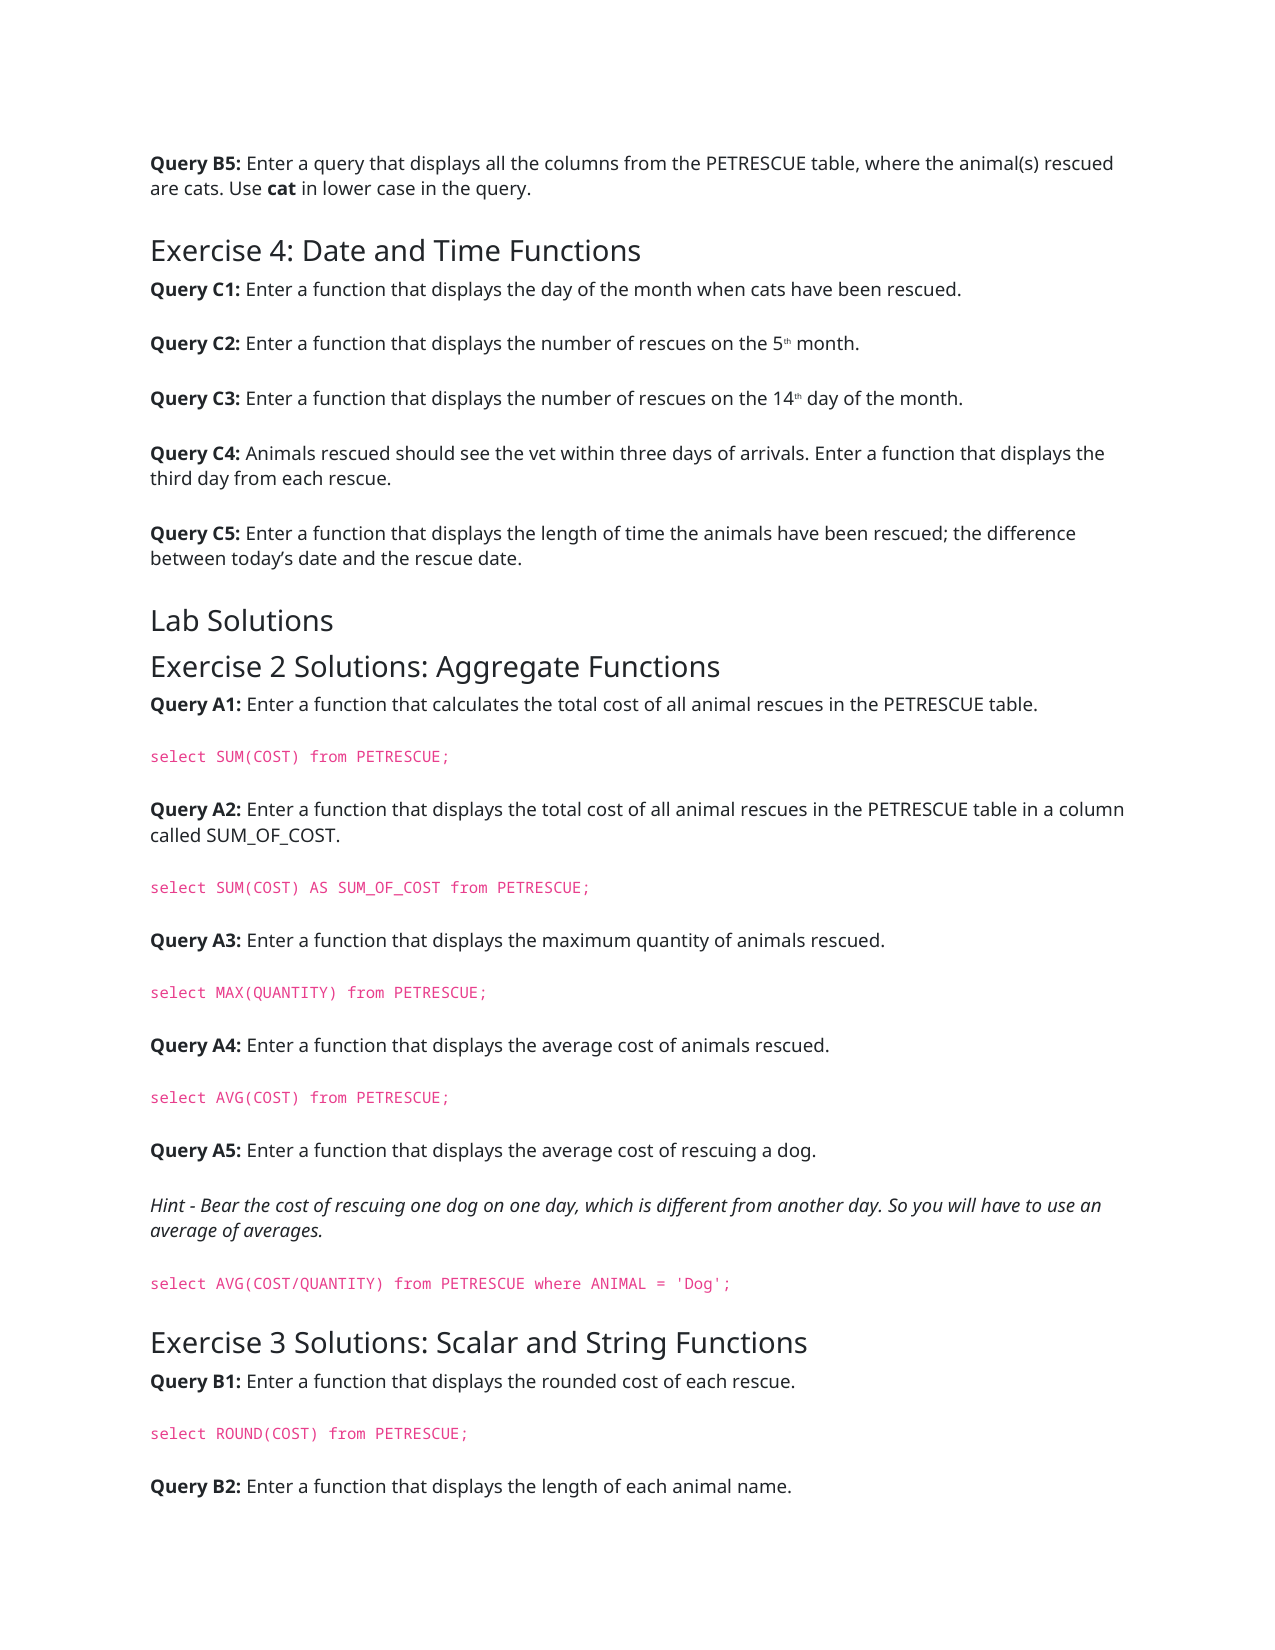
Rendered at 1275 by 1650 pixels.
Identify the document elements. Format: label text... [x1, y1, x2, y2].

text Query B2: Enter a function that displays the length of each animal name. [150, 1473, 1125, 1499]
text select AVG(COST/QUANTITY) from PETRESCUE where ANIMAL = 'Dog'; [150, 1272, 1125, 1294]
text Query A5: Enter a function that displays the average cost of rescuing a dog. [150, 1137, 1125, 1163]
subtitle Exercise 2 Solutions: Aggregate Functions [150, 646, 1125, 686]
text Query A3: Enter a function that displays the maximum quantity of animals rescued. [150, 927, 1125, 953]
text Query A2: Enter a function that displays the total cost of all animal rescues in the PETRESCUE table in a column called SUM_OF_COST. [150, 797, 1125, 848]
text Query B5: Enter a query that displays all the columns from the PETRESCUE table, where the animal(s) rescued are cats. Use cat in lower case in the query. [150, 150, 1125, 201]
text select MAX(QUANTITY) from PETRESCUE; [150, 982, 1125, 1003]
subtitle Lab Solutions [150, 600, 1125, 640]
text Query C1: Enter a function that displays the day of the month when cats have been rescued. [150, 276, 1125, 301]
text select ROUND(COST) from PETRESCUE; [150, 1423, 1125, 1444]
text select AVG(COST) from PETRESCUE; [150, 1087, 1125, 1108]
text Query C5: Enter a function that displays the length of time the animals have been rescued; the difference between today’s date and the rescue date. [150, 520, 1125, 571]
text select SUM(COST) from PETRESCUE; [150, 746, 1125, 767]
text Query B1: Enter a function that displays the rounded cost of each rescue. [150, 1368, 1125, 1394]
text select SUM(COST) AS SUM_OF_COST from PETRESCUE; [150, 877, 1125, 898]
text Query A1: Enter a function that calculates the total cost of all animal rescues in the PETRESCUE table. [150, 692, 1125, 717]
text Query A4: Enter a function that displays the average cost of animals rescued. [150, 1032, 1125, 1058]
subtitle Exercise 3 Solutions: Scalar and String Functions [150, 1323, 1125, 1362]
text Query C2: Enter a function that displays the number of rescues on the 5th month. [150, 331, 1125, 356]
subtitle Exercise 4: Date and Time Functions [150, 230, 1125, 270]
text Hint - Bear the cost of rescuing one dog on one day, which is different from another day. So you will have to use an average of averages. [150, 1192, 1125, 1243]
text Query C3: Enter a function that displays the number of rescues on the 14th day of the month. [150, 385, 1125, 411]
text Query C4: Animals rescued should see the vet within three days of arrivals. Enter a function that displays the third day from each rescue. [150, 440, 1125, 491]
